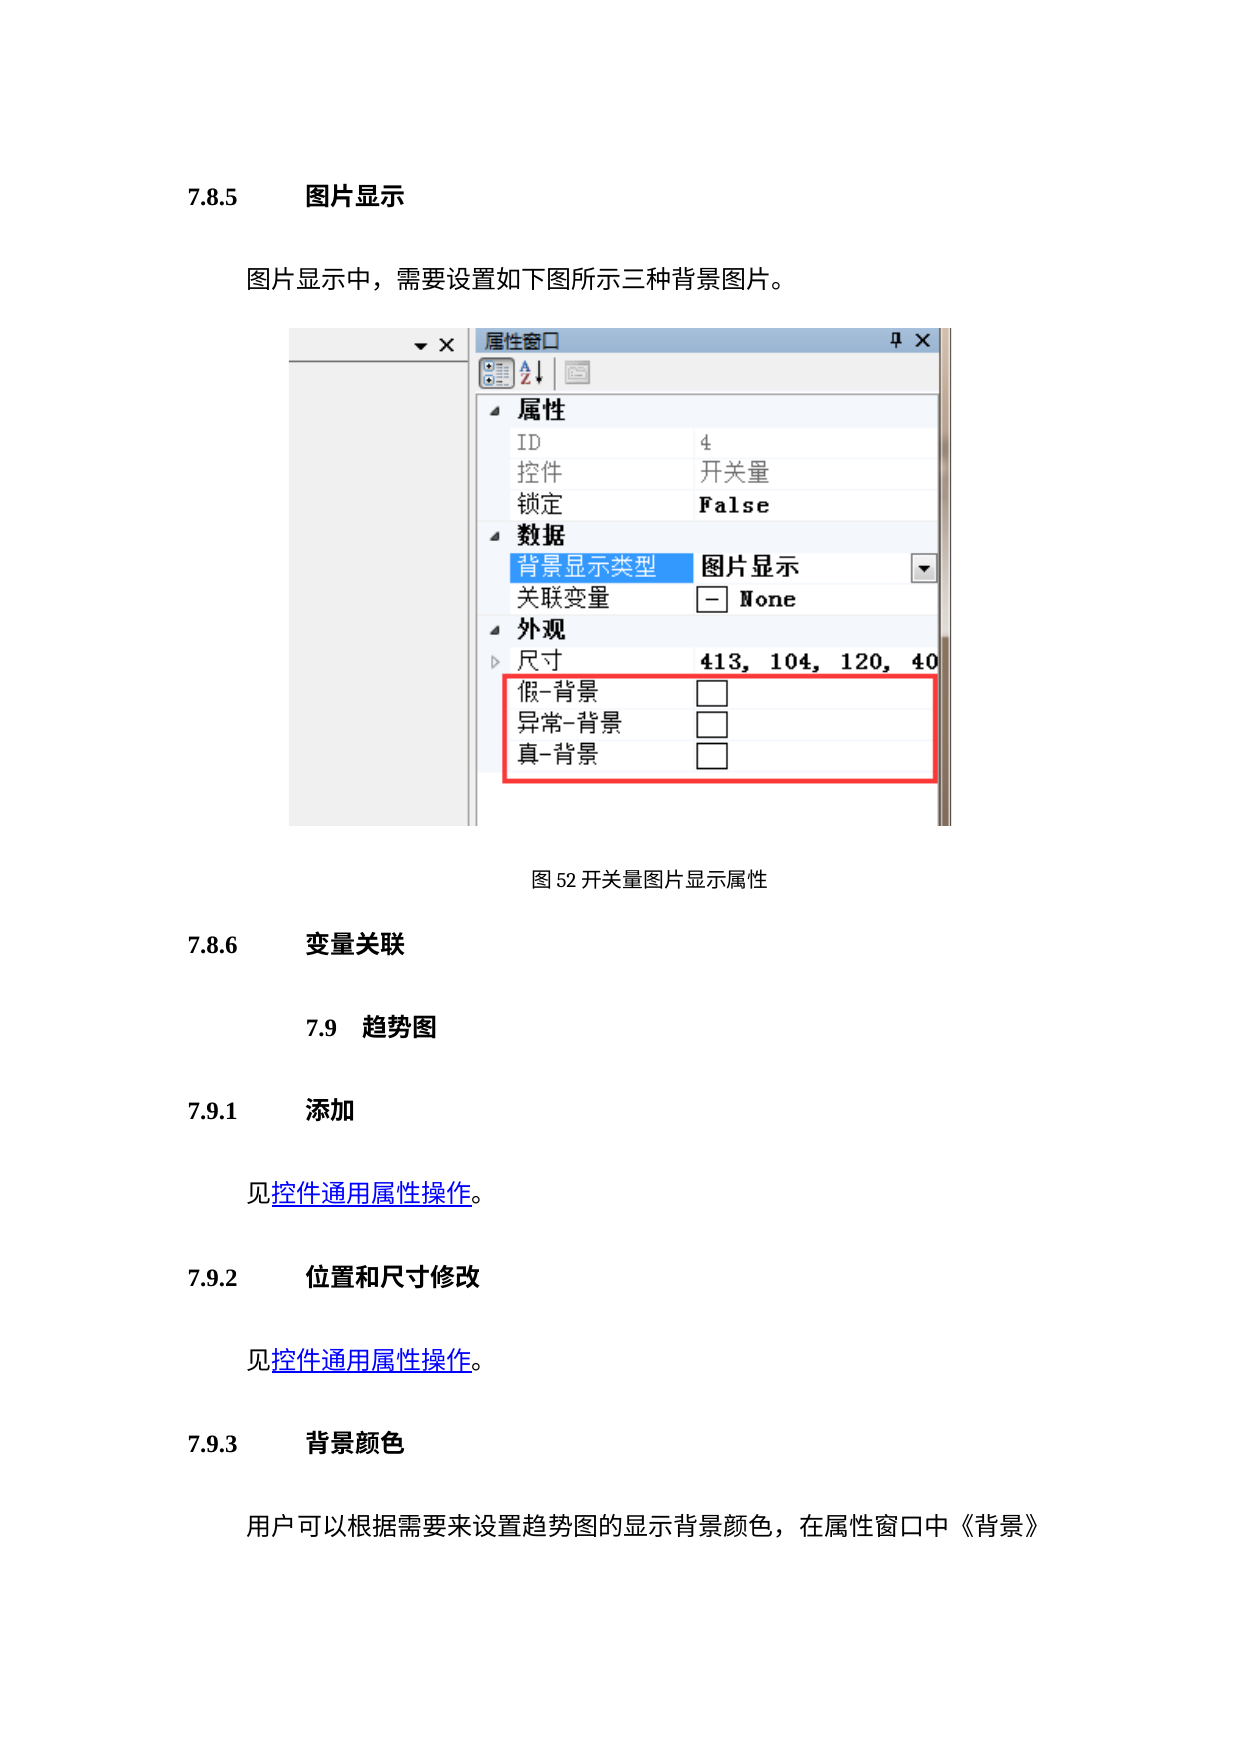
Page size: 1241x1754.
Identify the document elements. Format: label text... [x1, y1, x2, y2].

subtitle 位置和尺寸修改 [187, 1243, 1053, 1308]
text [187, 1492, 1053, 1557]
subtitle 图片显示 [187, 162, 1053, 227]
text 图 52 开关量图片显示属性 [187, 863, 1053, 895]
picture [288, 328, 952, 826]
subtitle 添加 [187, 1076, 1053, 1141]
text 图片显示中，需要设置如下图所示三种背景图片。 [187, 245, 1053, 310]
text 见控件通用属性操作。 [187, 1326, 1053, 1391]
subtitle 背景颜色 [187, 1409, 1053, 1474]
subtitle 趋势图 [247, 993, 1053, 1058]
subtitle 变量关联 [187, 910, 1053, 975]
text 见控件通用属性操作。 [187, 1159, 1053, 1224]
